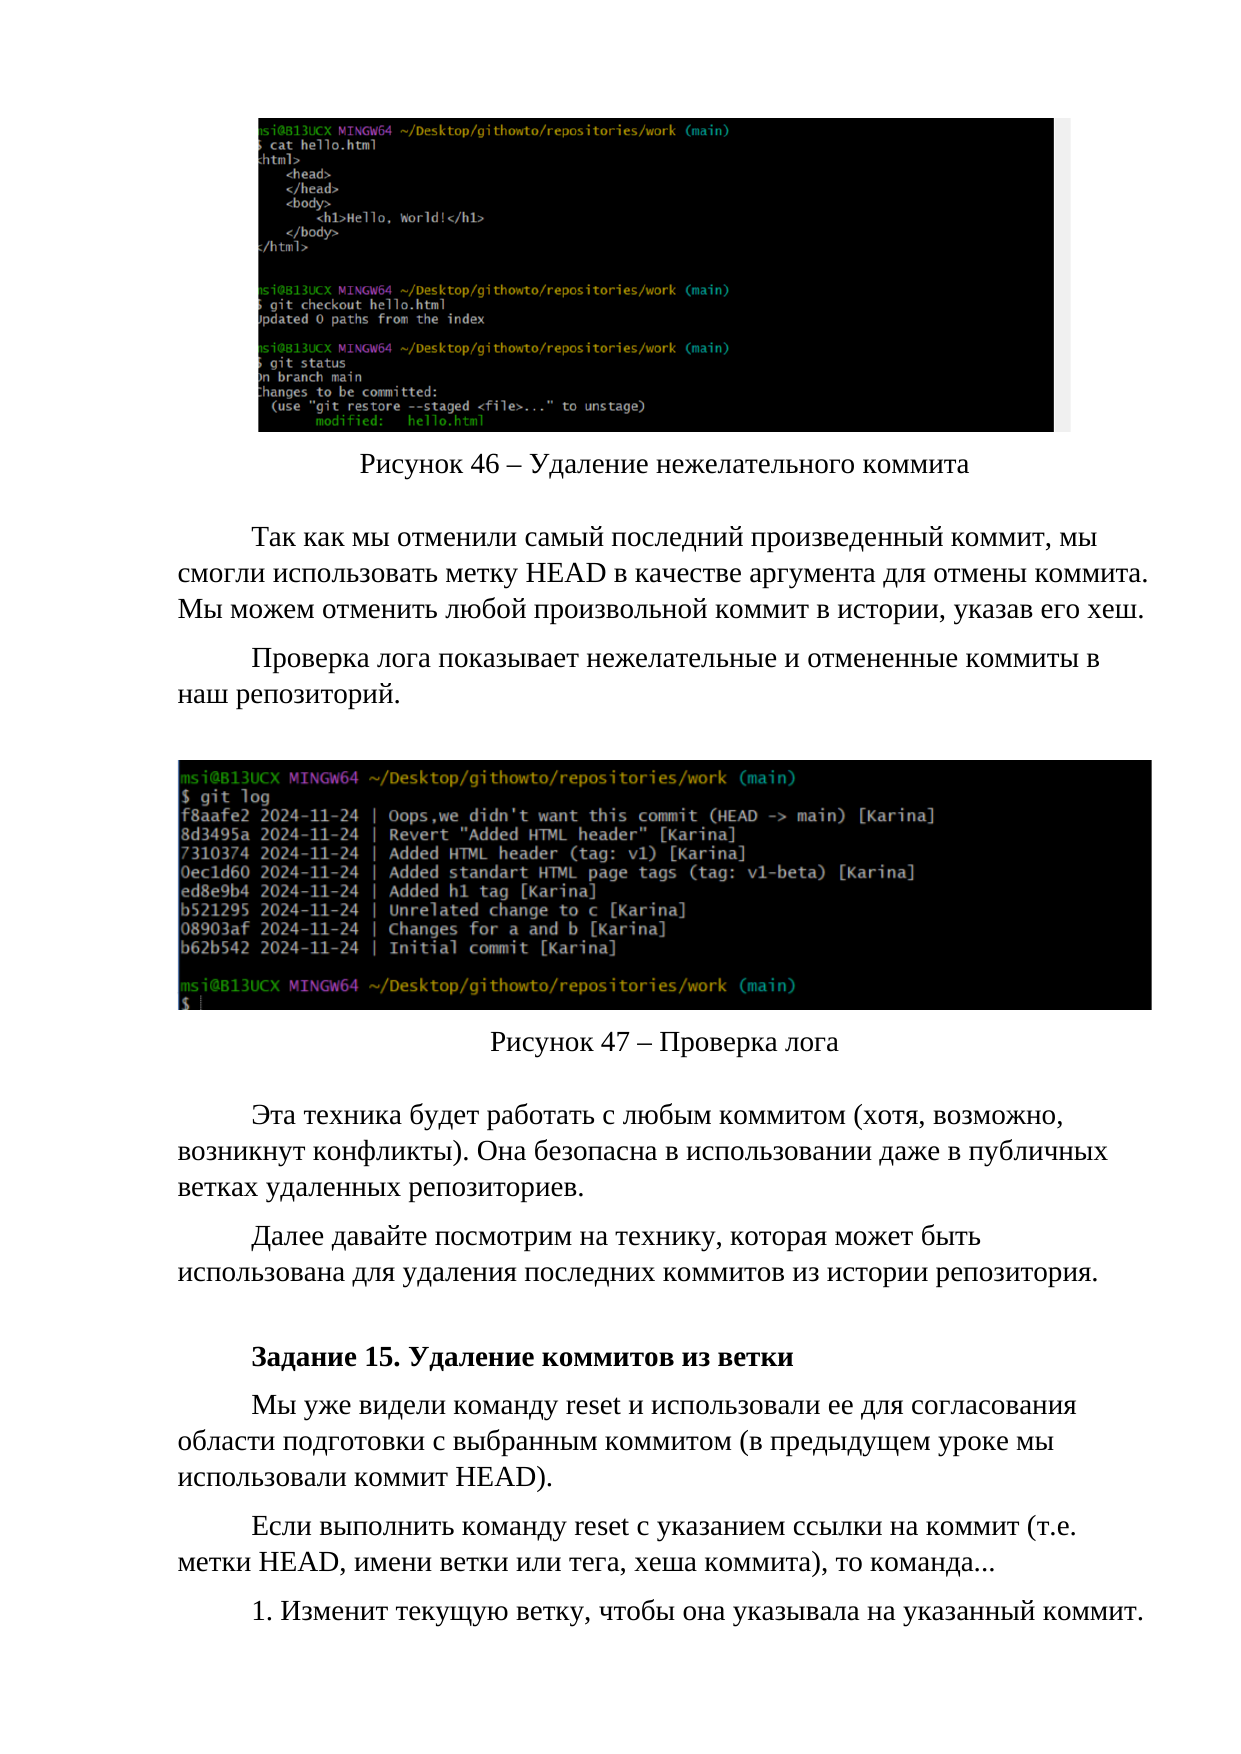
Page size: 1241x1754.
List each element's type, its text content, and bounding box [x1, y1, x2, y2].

text Проверка лога показывает нежелательные и отмененные коммиты в наш репозиторий. [177, 640, 1152, 709]
picture [177, 760, 1152, 1010]
text Далее давайте посмотрим на технику, которая может быть использована для удаления последних коммитов из истории репозитория. [177, 1218, 1152, 1287]
text Эта техника будет работать с любым коммитом (хотя, возможно, возникнут конфликты). Она безопасна в использовании даже в публичных ветках удаленных репозиториев. [177, 1097, 1152, 1203]
text Так как мы отменили самый последний произведенный коммит, мы смогли использовать метку HEAD в качестве аргумента для отмены коммита. Мы можем отменить любой произвольной коммит в истории, указав его хеш. [177, 519, 1152, 625]
text Задание 15. Удаление коммитов из ветки [177, 1339, 1152, 1372]
text 1. Изменит текущую ветку, чтобы она указывала на указанный коммит. [177, 1593, 1152, 1627]
picture [258, 118, 1071, 432]
text Если выполнить команду reset с указанием ссылки на коммит (т.е. метки HEAD, имени ветки или тега, хеша коммита), то команда... [177, 1508, 1152, 1578]
text Рисунок 46 – Удаление нежелательного коммита [177, 447, 1152, 480]
text Мы уже видели команду reset и использовали ее для согласования области подготовки с выбранным коммитом (в предыдущем уроке мы использовали коммит HEAD). [177, 1387, 1152, 1493]
text Рисунок 47 – Проверка лога [177, 1024, 1152, 1058]
